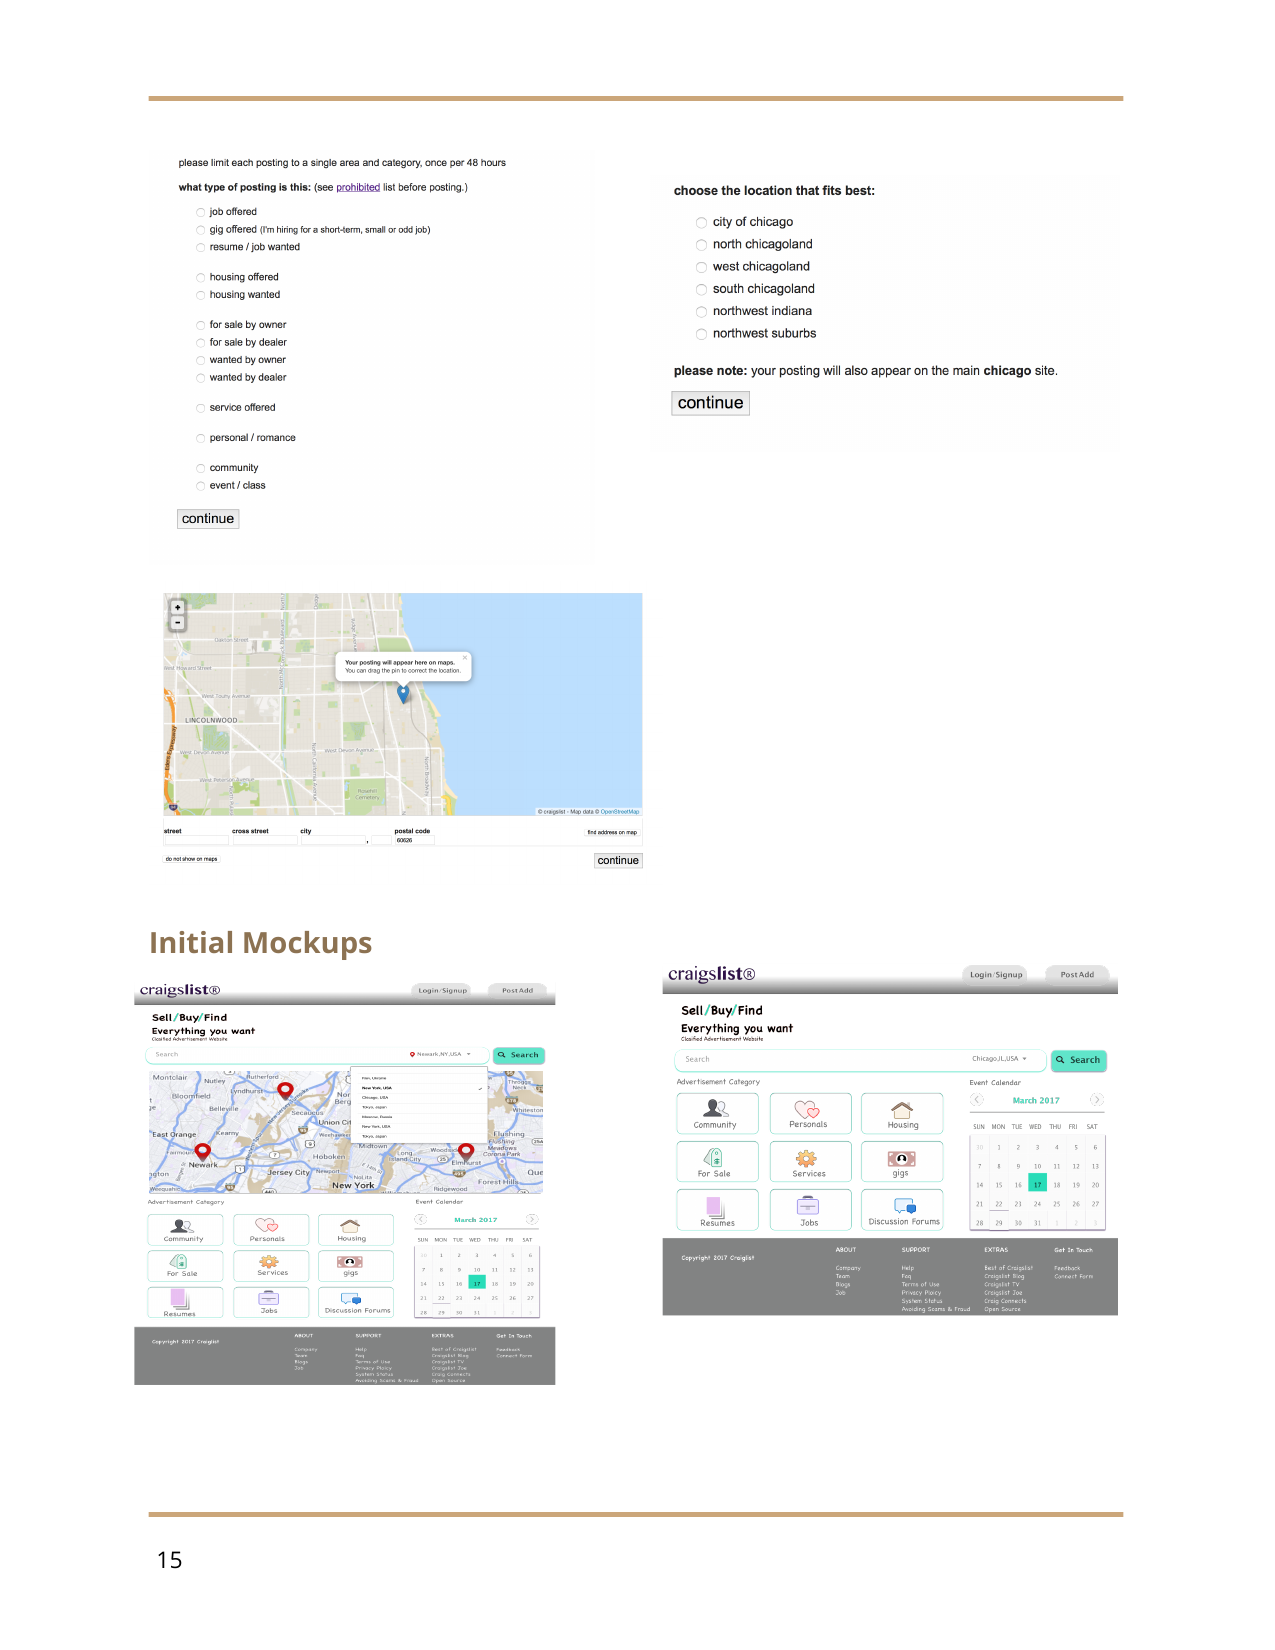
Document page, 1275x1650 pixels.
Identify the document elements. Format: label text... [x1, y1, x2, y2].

picture [148, 150, 595, 565]
subtitle Initial Mockups [148, 922, 1125, 962]
picture [148, 1512, 1124, 1517]
picture [134, 981, 556, 1385]
picture [662, 962, 1118, 1316]
picture [148, 96, 1124, 101]
picture [650, 175, 1120, 452]
picture [148, 581, 664, 885]
